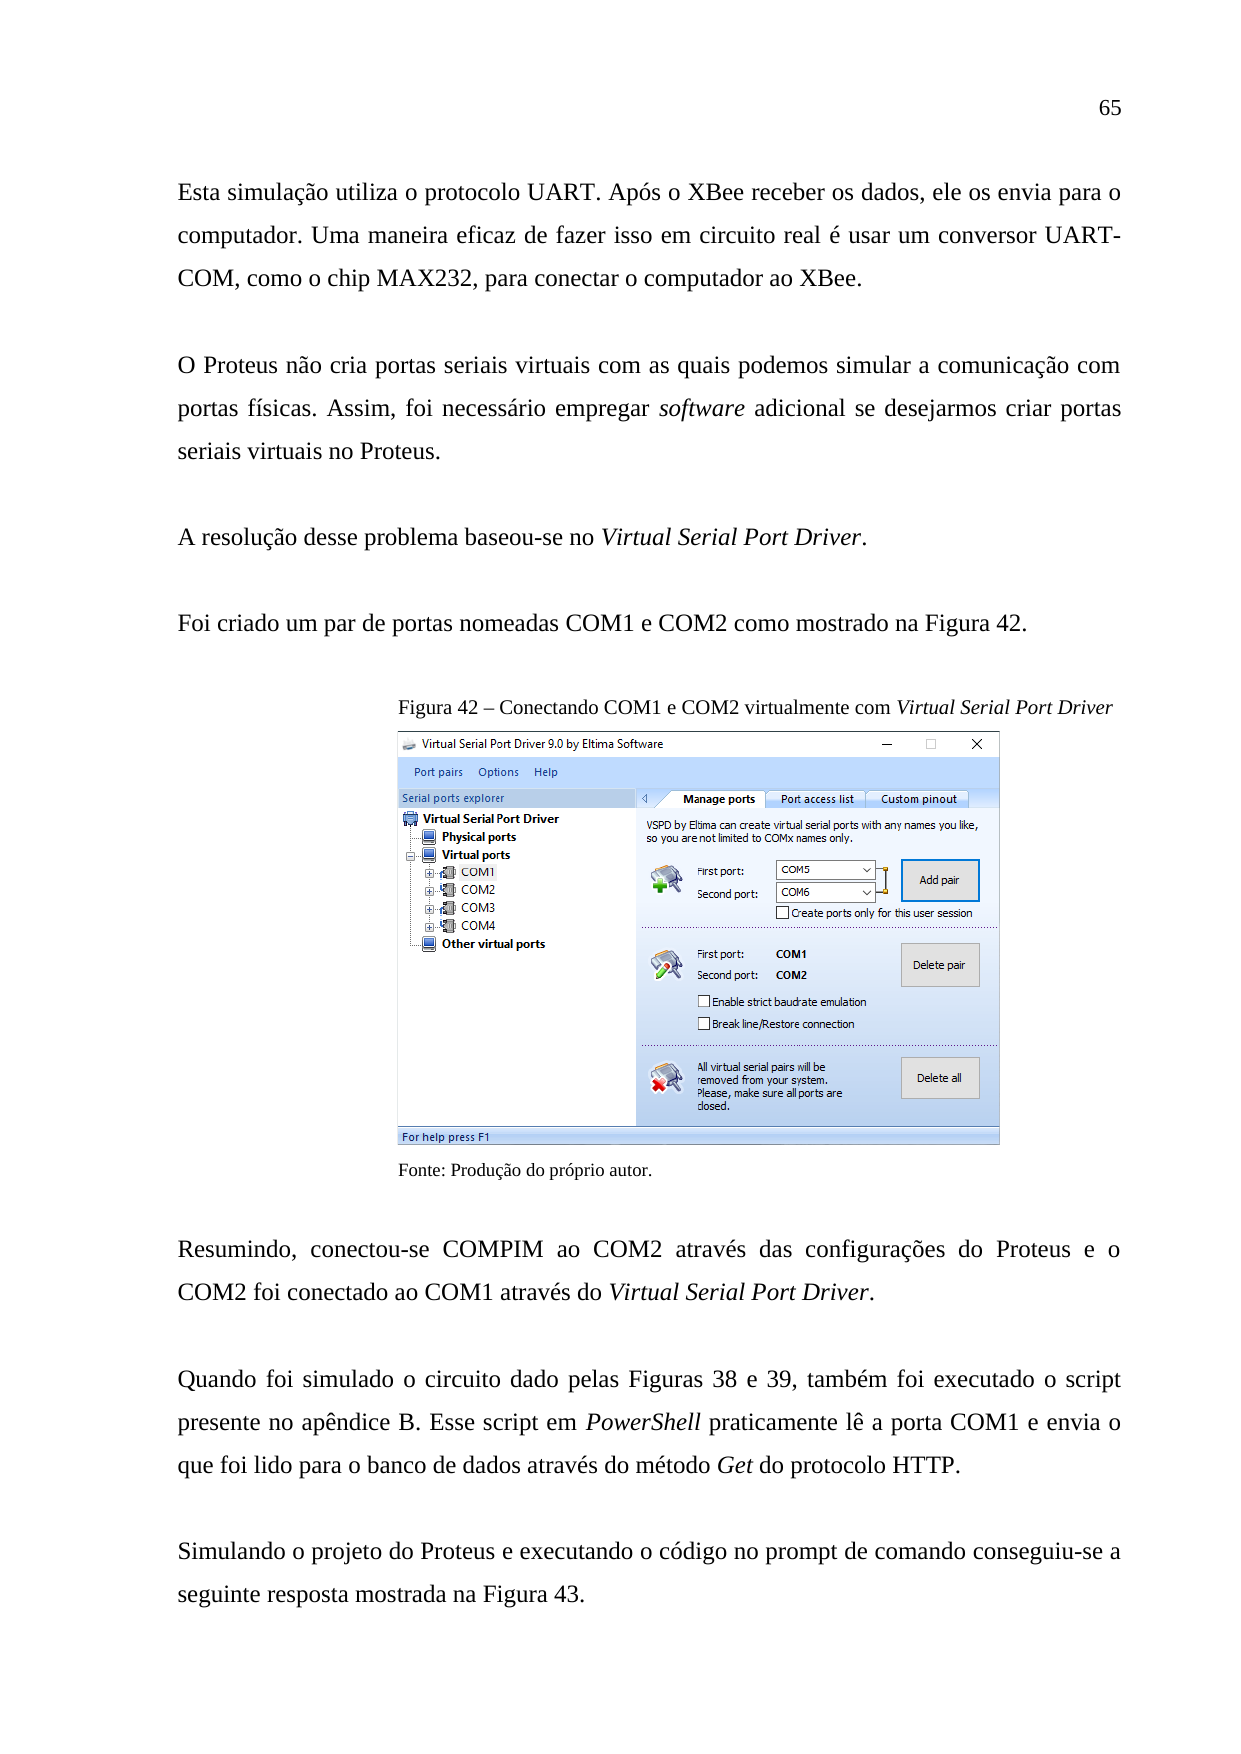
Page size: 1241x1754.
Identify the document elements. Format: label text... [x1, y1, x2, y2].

text A resolução desse problema baseou-se no Virtual Serial Port Driver. [177, 522, 1122, 551]
text Quando foi simulado o circuito dado pelas Figuras 38 e 39, também foi executado o script presente no apêndice B. Esse script em PowerShell praticamente lê a porta COM1 e envia o que foi lido para o banco de dados através do método Get do protocolo HTTP. [177, 1364, 1122, 1479]
text Fonte: Produção do próprio autor. [398, 1159, 1122, 1181]
text O Proteus não cria portas seriais virtuais com as quais podemos simular a comunicação com portas físicas. Assim, foi necessário empregar software adicional se desejarmos criar portas seriais virtuais no Proteus. [177, 350, 1122, 465]
text Foi criado um par de portas nomeadas COM1 e COM2 como mostrado na Figura 42. [177, 608, 1122, 637]
text Esta simulação utiliza o protocolo UART. Após o XBee receber os dados, ele os envia para o computador. Uma maneira eficaz de fazer isso em circuito real é usar um conversor UART-COM, como o chip MAX232, para conectar o computador ao XBee. [177, 177, 1122, 292]
text Simulando o projeto do Proteus e executando o código no prompt de comando conseguiu-se a seguinte resposta mostrada na Figura 43. [177, 1536, 1122, 1608]
text Resumindo, conectou-se COMPIM ao COM2 através das configurações do Proteus e o COM2 foi conectado ao COM1 através do Virtual Serial Port Driver. [177, 1234, 1122, 1306]
picture [397, 731, 1000, 1145]
text Figura 42 – Conectando COM1 e COM2 virtualmente com Virtual Serial Port Driver [398, 695, 1122, 719]
